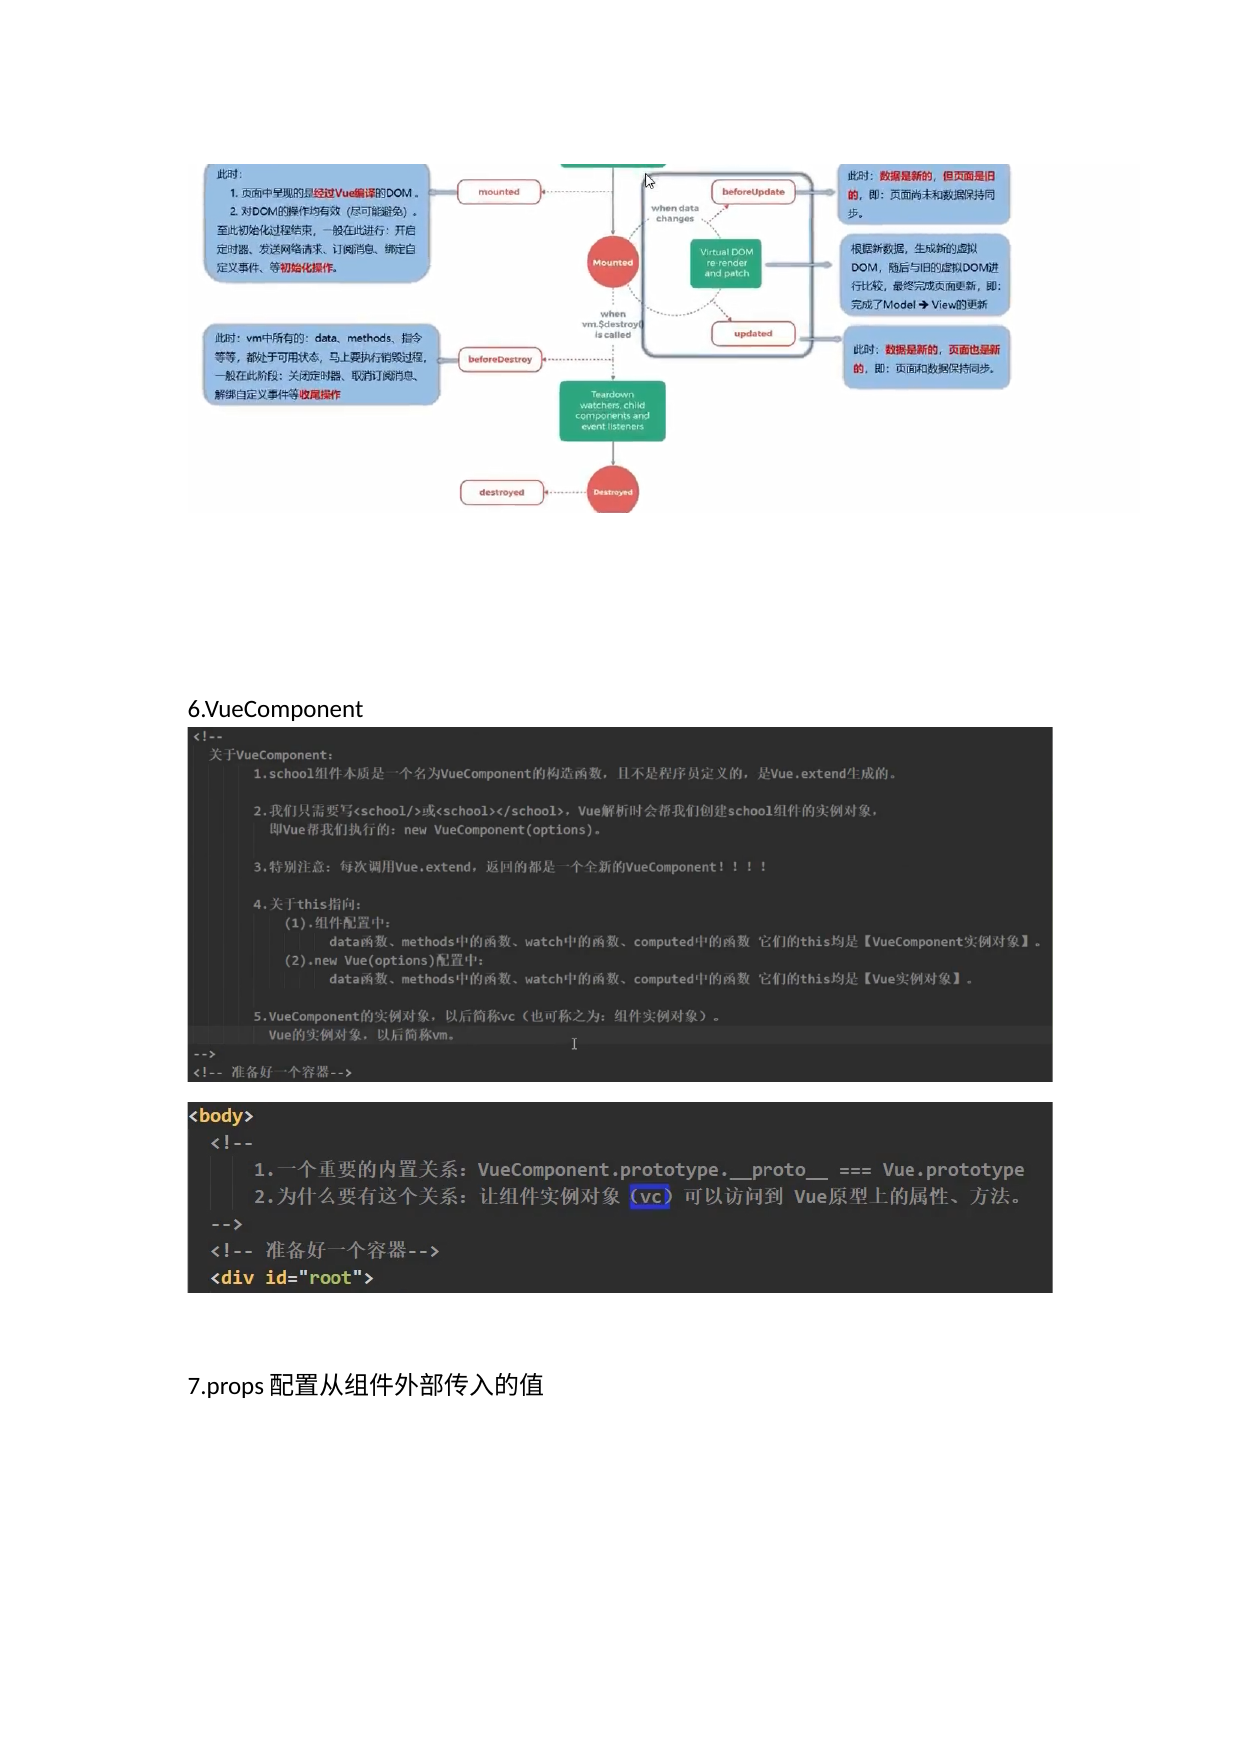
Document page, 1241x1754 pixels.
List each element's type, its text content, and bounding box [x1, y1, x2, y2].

text 7.props配置从组件外部传入的值 [187, 1364, 1053, 1402]
picture [187, 164, 1141, 513]
text 6.VueComponent [187, 689, 1053, 727]
picture [187, 727, 1053, 1082]
picture [187, 1102, 1053, 1293]
